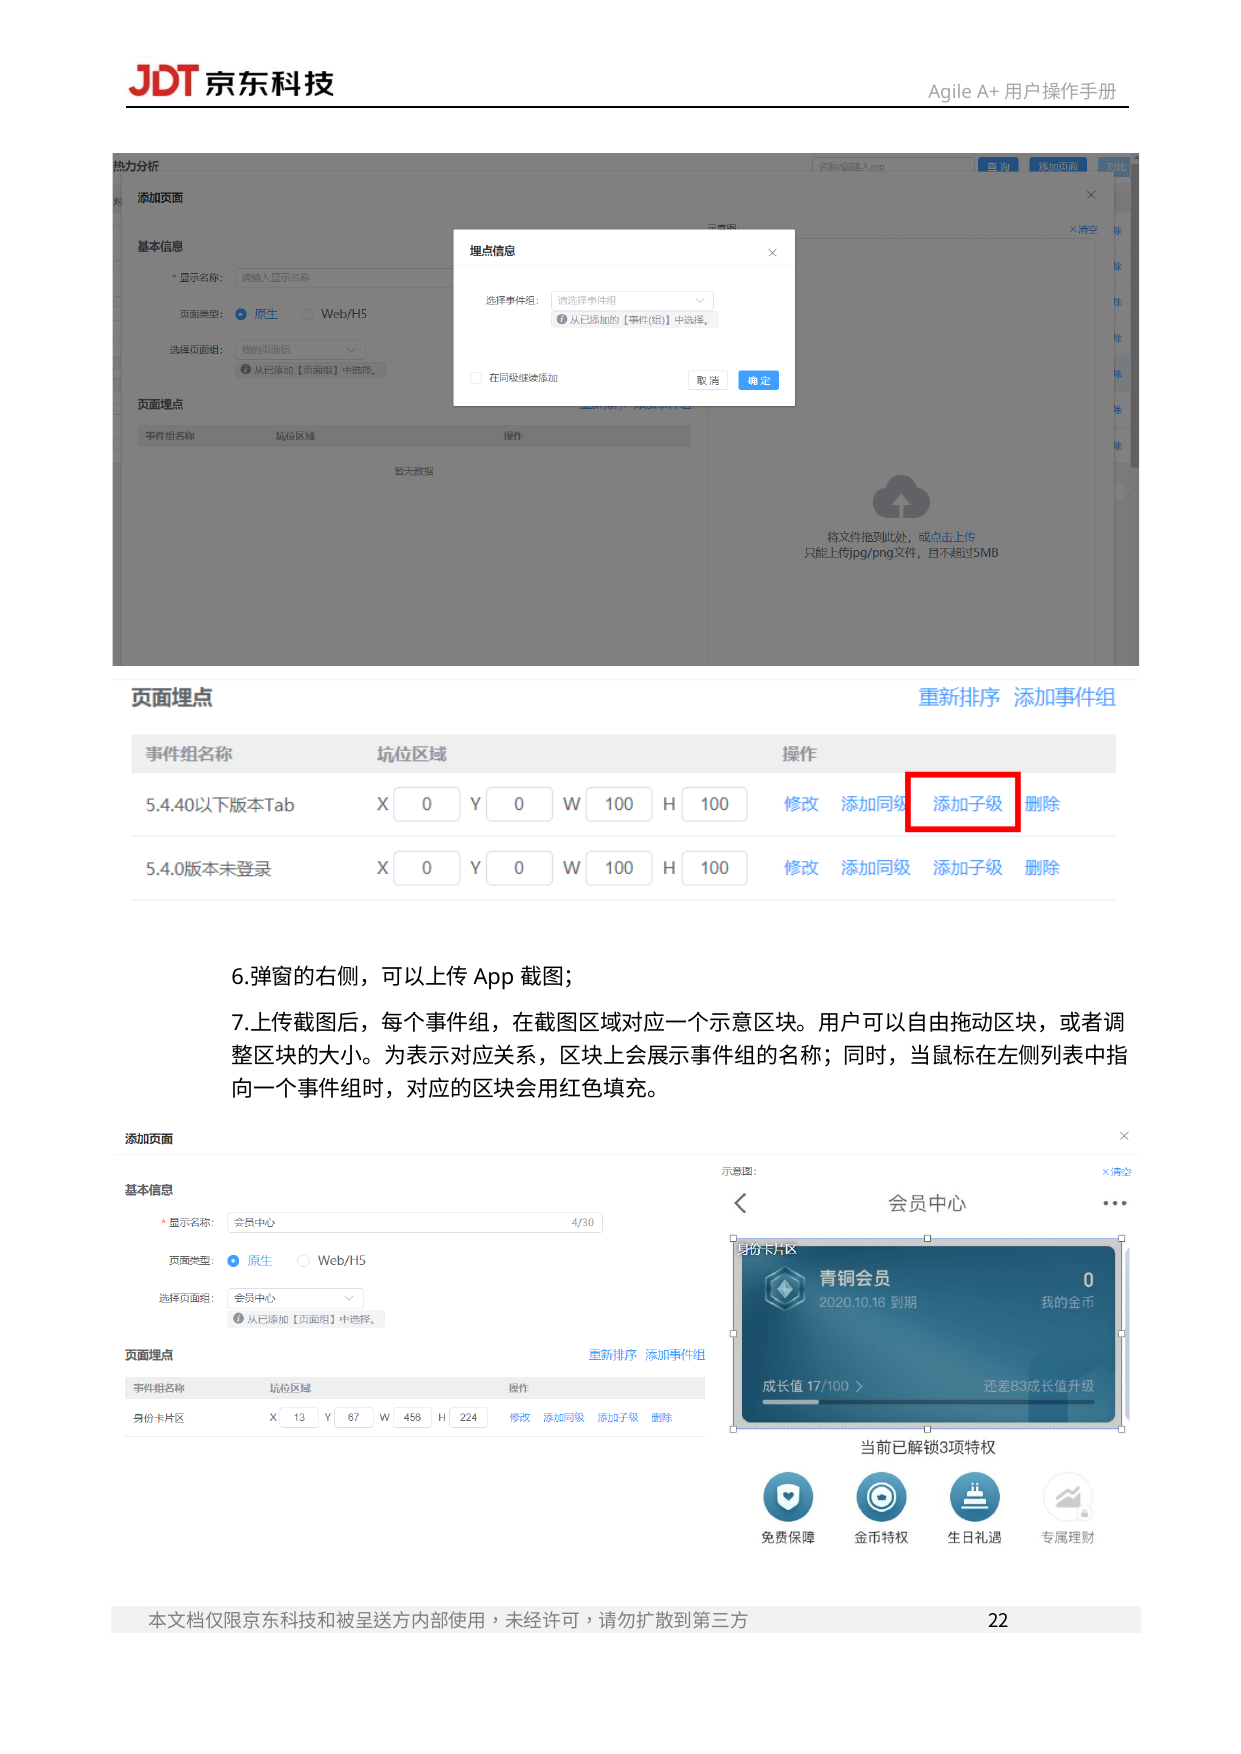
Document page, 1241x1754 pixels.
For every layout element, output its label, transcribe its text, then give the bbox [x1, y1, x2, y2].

picture [112, 56, 349, 104]
picture [112, 153, 1140, 666]
picture [112, 679, 1139, 946]
text 7.上传截图后，每个事件组，在截图区域对应一个示意区块。用户可以自由拖动区块，或者调整区块的大小。为表示对应关系，区块上会展示事件组的名称；同时，当鼠标在左侧列表中指向一个事件组时，对应的区块会用红色填充。 [231, 1005, 1141, 1102]
text 6.弹窗的右侧，可以上传 App 截图； [231, 959, 1141, 991]
picture [112, 1116, 1140, 1557]
